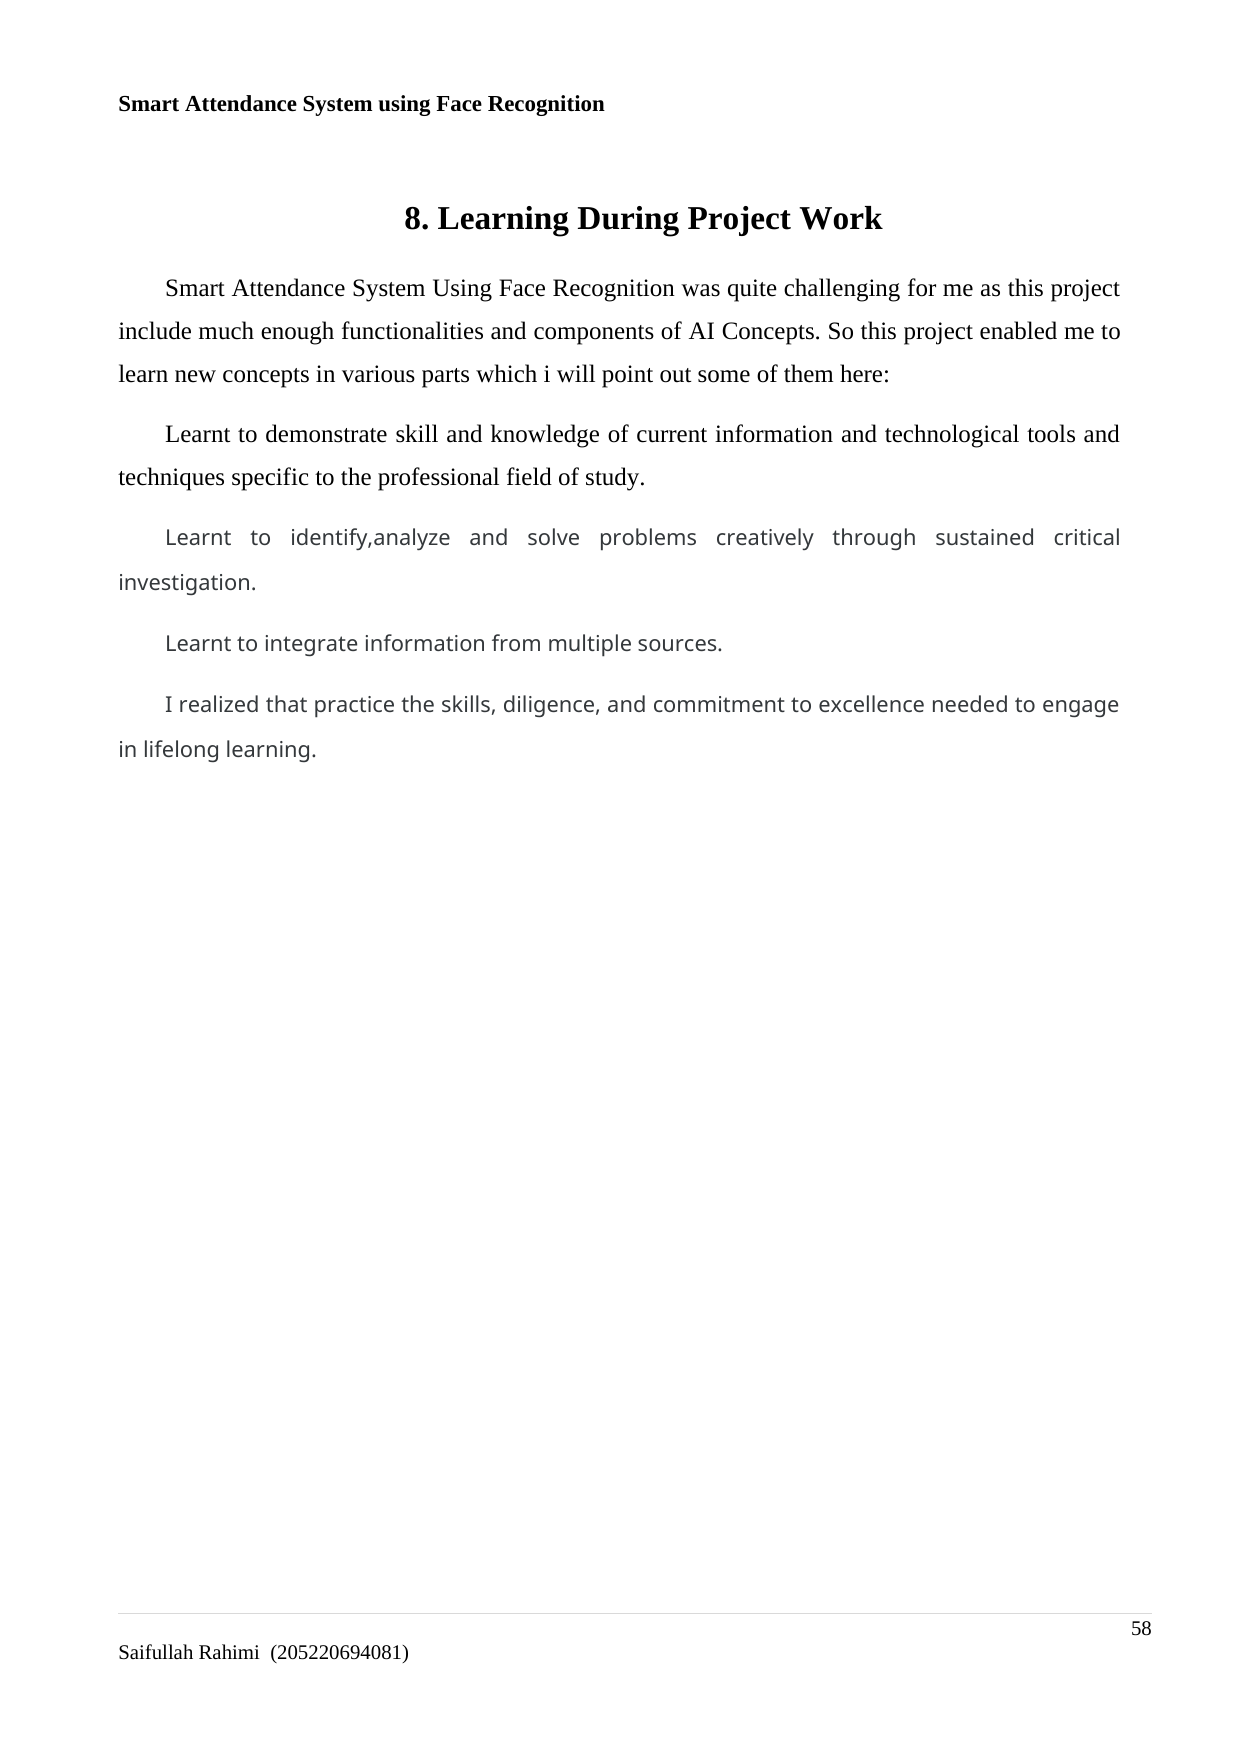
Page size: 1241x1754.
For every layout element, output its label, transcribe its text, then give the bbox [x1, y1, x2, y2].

text 8. Learning During Project Work [118, 199, 1122, 237]
text Learnt to demonstrate skill and knowledge of current information and technological tools and techniques specific to the professional field of study. [118, 419, 1122, 491]
text Learnt to identify,analyze and solve problems creatively through sustained critical investigation. [118, 522, 1122, 596]
text Smart Attendance System Using Face Recognition was quite challenging for me as this project include much enough functionalities and components of AI Concepts. So this project enabled me to learn new concepts in various parts which i will point out some of them here: [118, 273, 1122, 388]
text I realized that practice the skills, diligence, and commitment to excellence needed to engage in lifelong learning. [118, 689, 1122, 764]
text Learnt to integrate information from multiple sources. [118, 628, 1122, 658]
